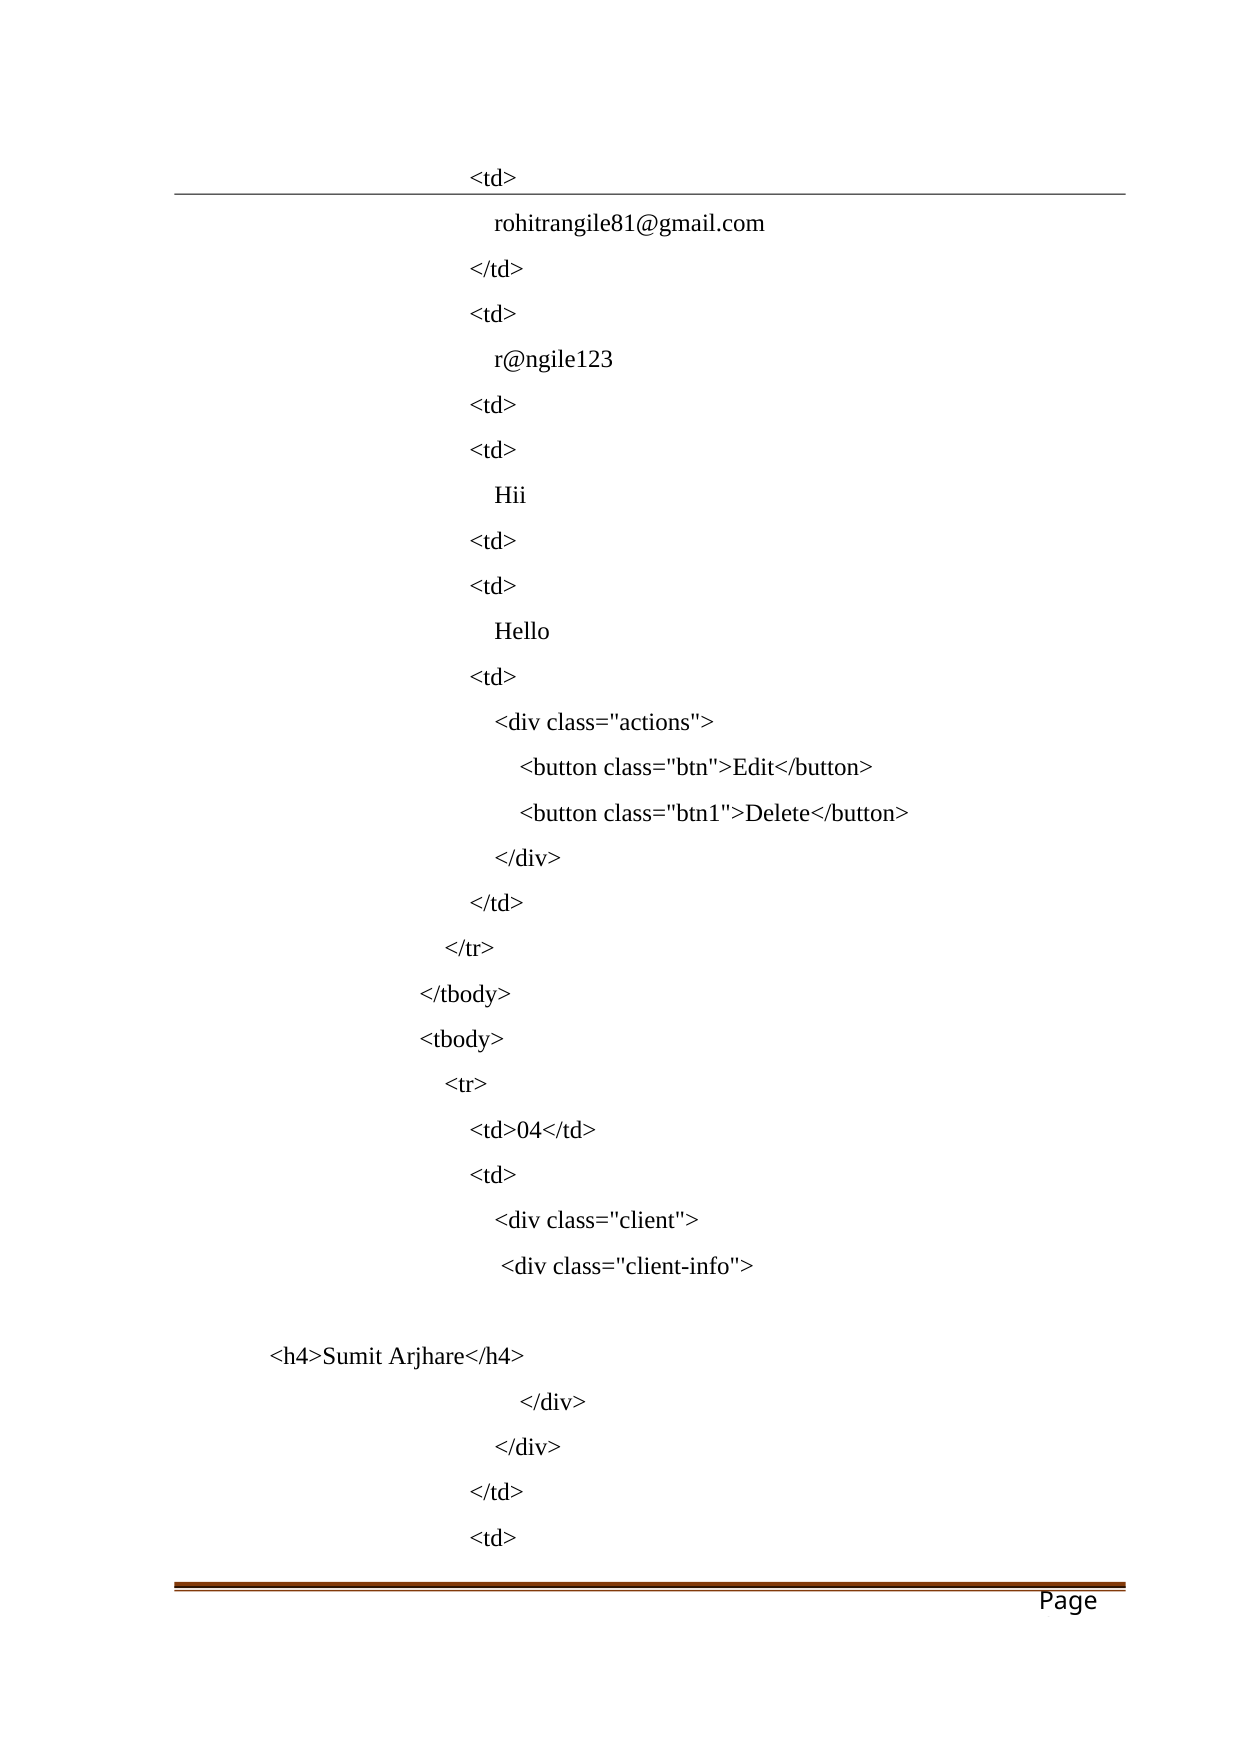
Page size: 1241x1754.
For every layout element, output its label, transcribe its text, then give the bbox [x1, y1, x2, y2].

text <td> [244, 526, 1122, 554]
text </div> [244, 1387, 1122, 1415]
text <td> [244, 1160, 1122, 1189]
text <div class="actions"> [244, 707, 1122, 736]
text Hello [244, 616, 1122, 645]
text <button class="btn">Edit</button> [244, 752, 1122, 781]
text <div class="client-info"> [244, 1251, 1122, 1279]
text <td> [244, 390, 1122, 418]
text <button class="btn1">Delete</button> [244, 798, 1122, 826]
text <td> [244, 163, 1122, 192]
text <td> [244, 571, 1122, 600]
text rohitrangile81@gmail.com [244, 208, 1122, 237]
text <td> [244, 435, 1122, 464]
text </tr> [244, 933, 1122, 962]
text <div class="client"> [244, 1205, 1122, 1234]
text </td> [244, 888, 1122, 917]
text </td> [244, 254, 1122, 283]
text <td> [244, 662, 1122, 690]
text Hii [244, 480, 1122, 509]
text </tbody> [244, 979, 1122, 1008]
text <td> [244, 299, 1122, 328]
text </td> [244, 1477, 1122, 1506]
text </div> [244, 1432, 1122, 1461]
text <h4>Sumit Arjhare</h4> [244, 1341, 1122, 1370]
text <td> [244, 1523, 1122, 1551]
text <td>04</td> [244, 1115, 1122, 1143]
text </div> [244, 843, 1122, 872]
text <tr> [244, 1069, 1122, 1098]
text <tbody> [244, 1024, 1122, 1053]
text r@ngile123 [244, 344, 1122, 373]
